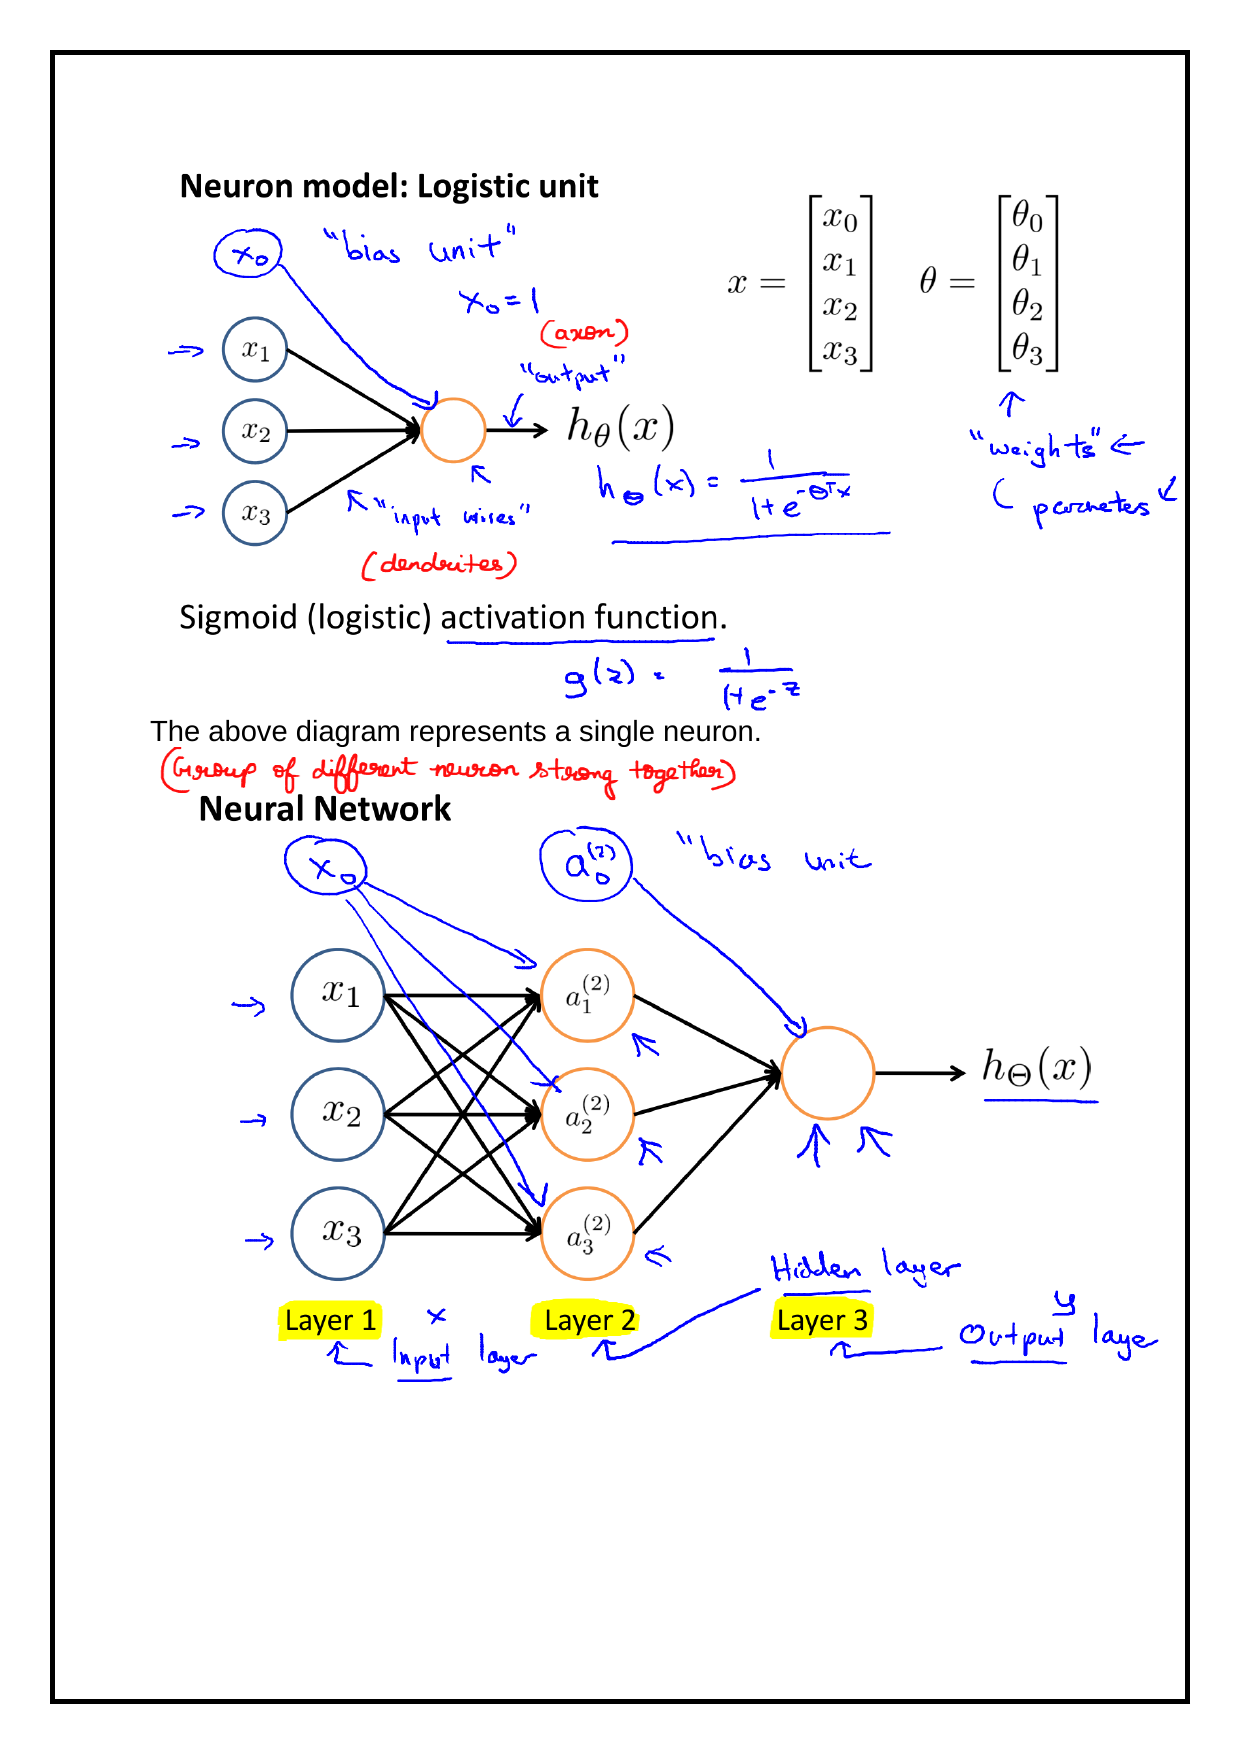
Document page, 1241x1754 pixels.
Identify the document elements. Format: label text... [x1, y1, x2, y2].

picture [150, 150, 1184, 714]
text The above diagram represents a single neuron. [150, 714, 1090, 747]
picture [150, 747, 1184, 1388]
